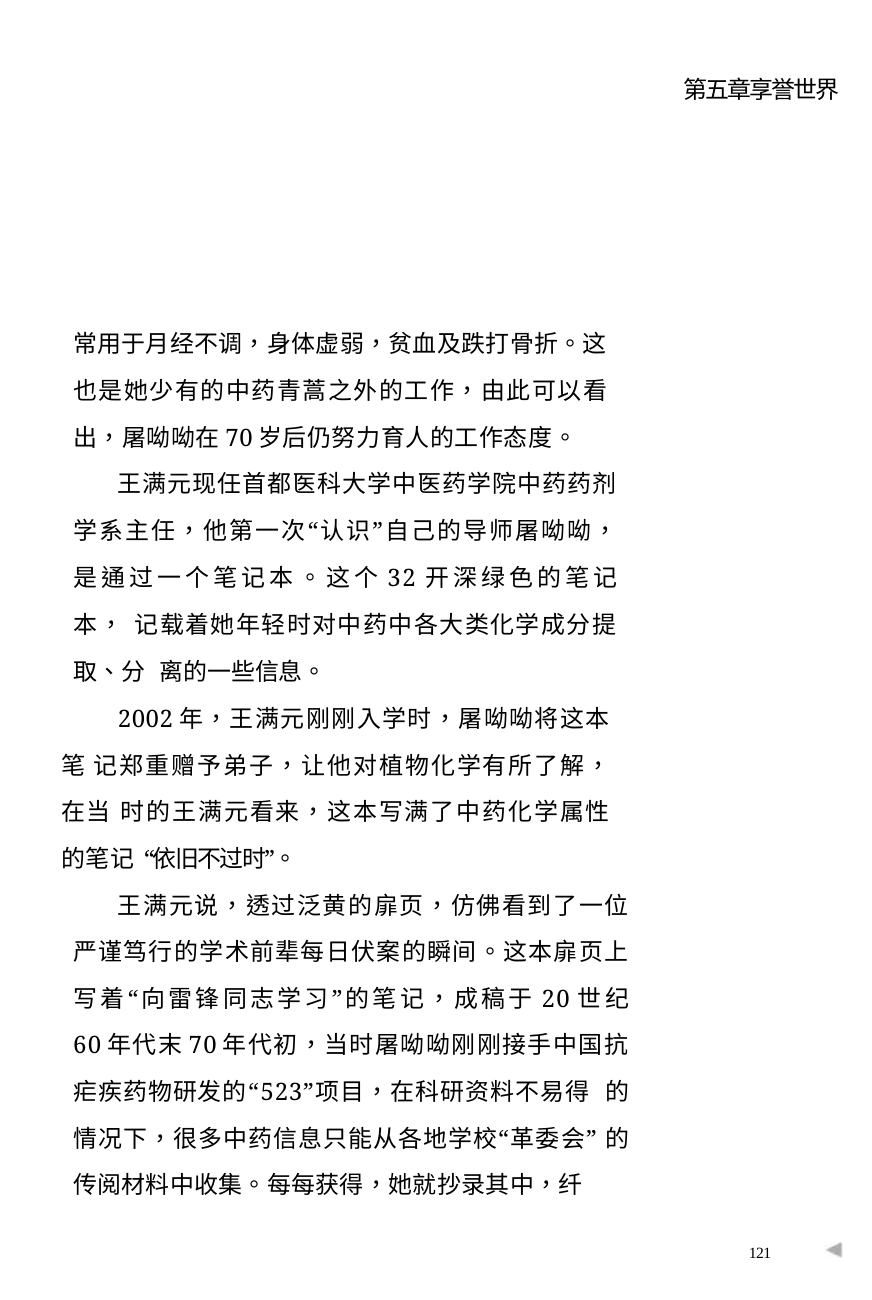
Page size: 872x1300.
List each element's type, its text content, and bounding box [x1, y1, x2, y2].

text 常用于月经不调，身体虚弱，贫血及跌打骨折。这 也是她少有的中药青蒿之外的工作，由此可以看 出，屠呦呦在70岁后仍努力育人的工作态度。 [73, 327, 608, 453]
text 王满元现任首都医科大学中医药学院中药药剂 学系主任，他第一次“认识”自己的导师屠呦呦， 是通过一个笔记本。这个32开深绿色的笔记本， 记载着她年轻时对中药中各大类化学成分提取、分 离的一些信息。 [73, 467, 617, 687]
text 王满元说，透过泛黄的扉页，仿佛看到了一位 严谨笃行的学术前辈每日伏案的瞬间。这本扉页上 写着“向雷锋同志学习”的笔记，成稿于20世纪 60年代末70年代初，当时屠呦呦刚刚接手中国抗 疟疾药物研发的“523”项目，在科研资料不易得 的情况下，很多中药信息只能从各地学校“革委会” 的传阅材料中收集。每每获得，她就抄录其中，纤 [73, 889, 629, 1201]
picture [823, 1242, 843, 1258]
text 第五章享誉世界 [61, 74, 841, 104]
text 2002年，王满元刚刚入学时，屠呦呦将这本笔 记郑重赠予弟子，让他对植物化学有所了解，在当 时的王满元看来，这本写满了中药化学属性的笔记 “依旧不过时”。 [61, 702, 611, 874]
